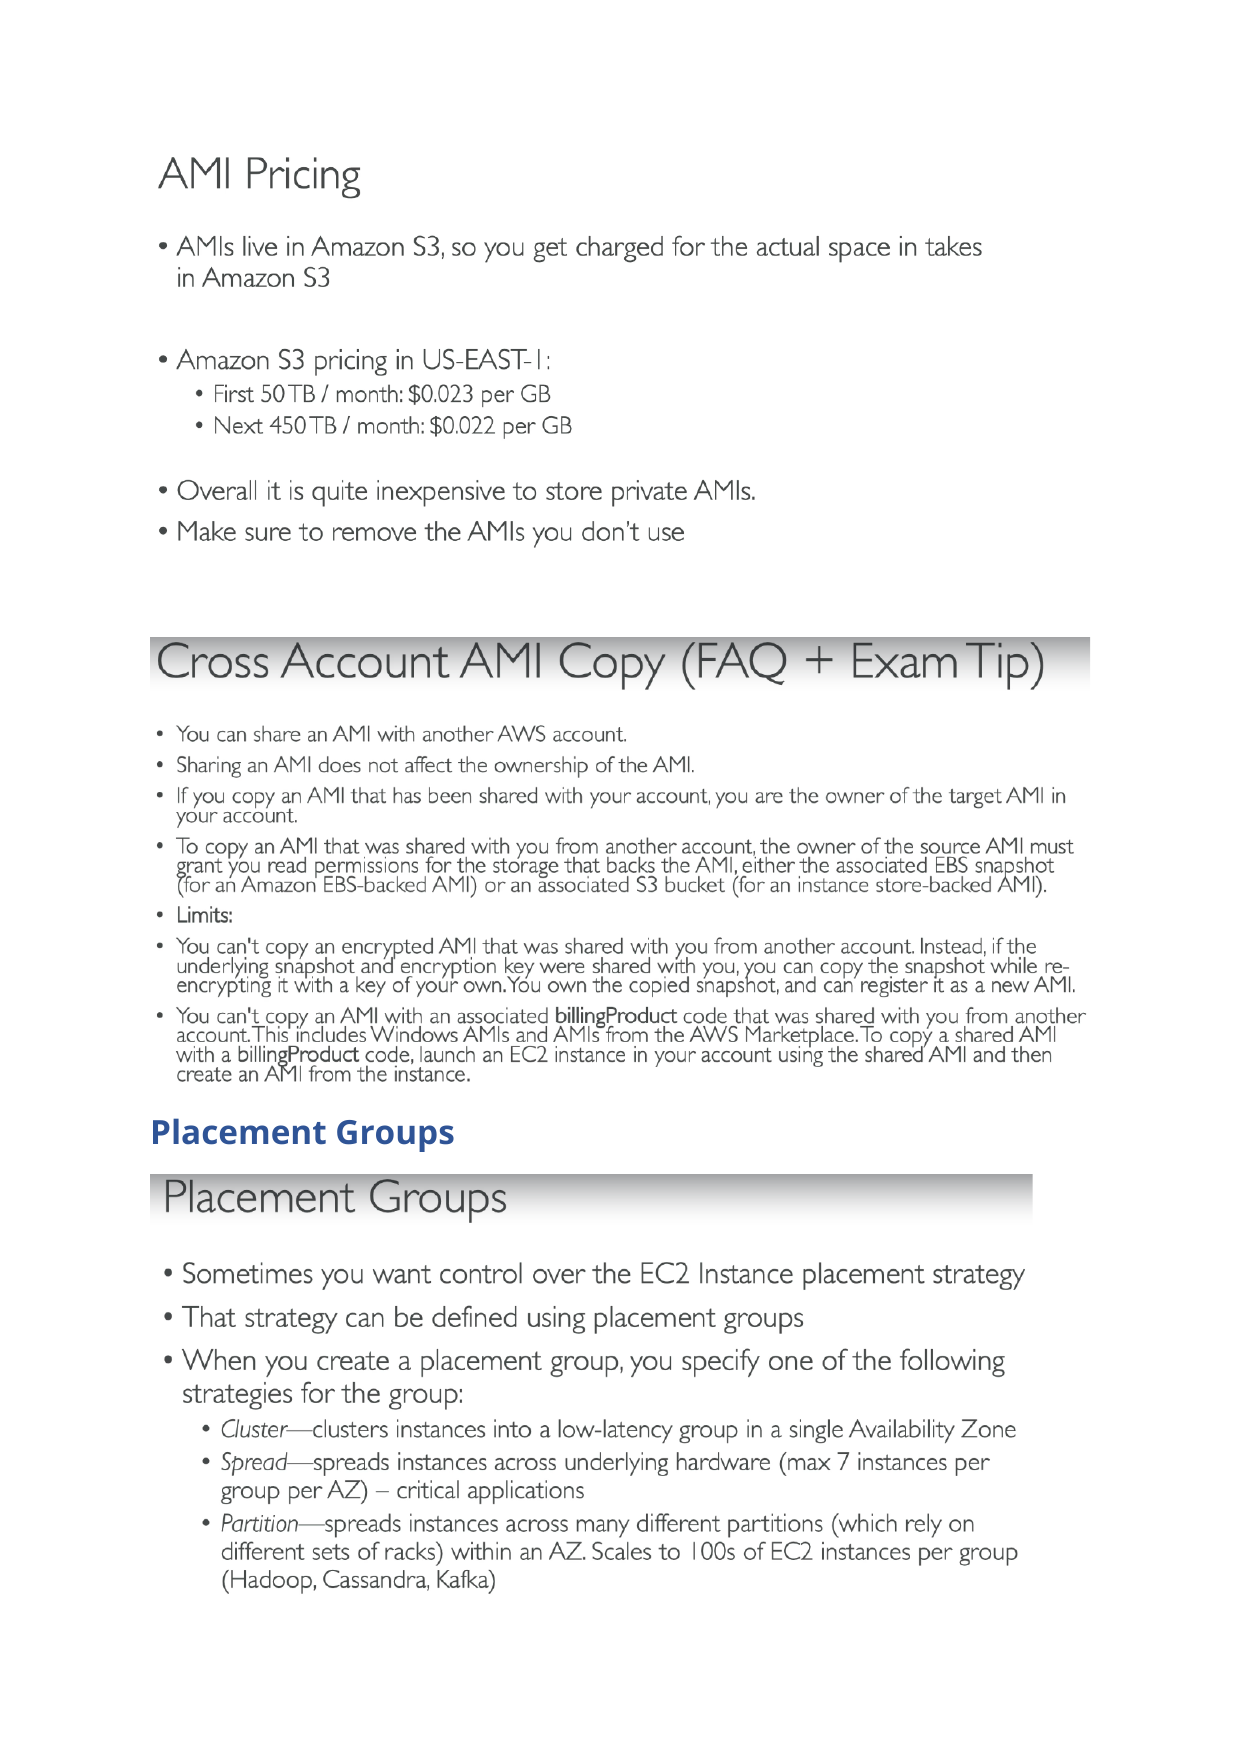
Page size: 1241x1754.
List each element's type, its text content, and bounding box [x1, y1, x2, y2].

picture [150, 637, 1091, 1091]
text Placement Groups [150, 1109, 1090, 1154]
picture [150, 1174, 1033, 1601]
picture [150, 150, 991, 553]
